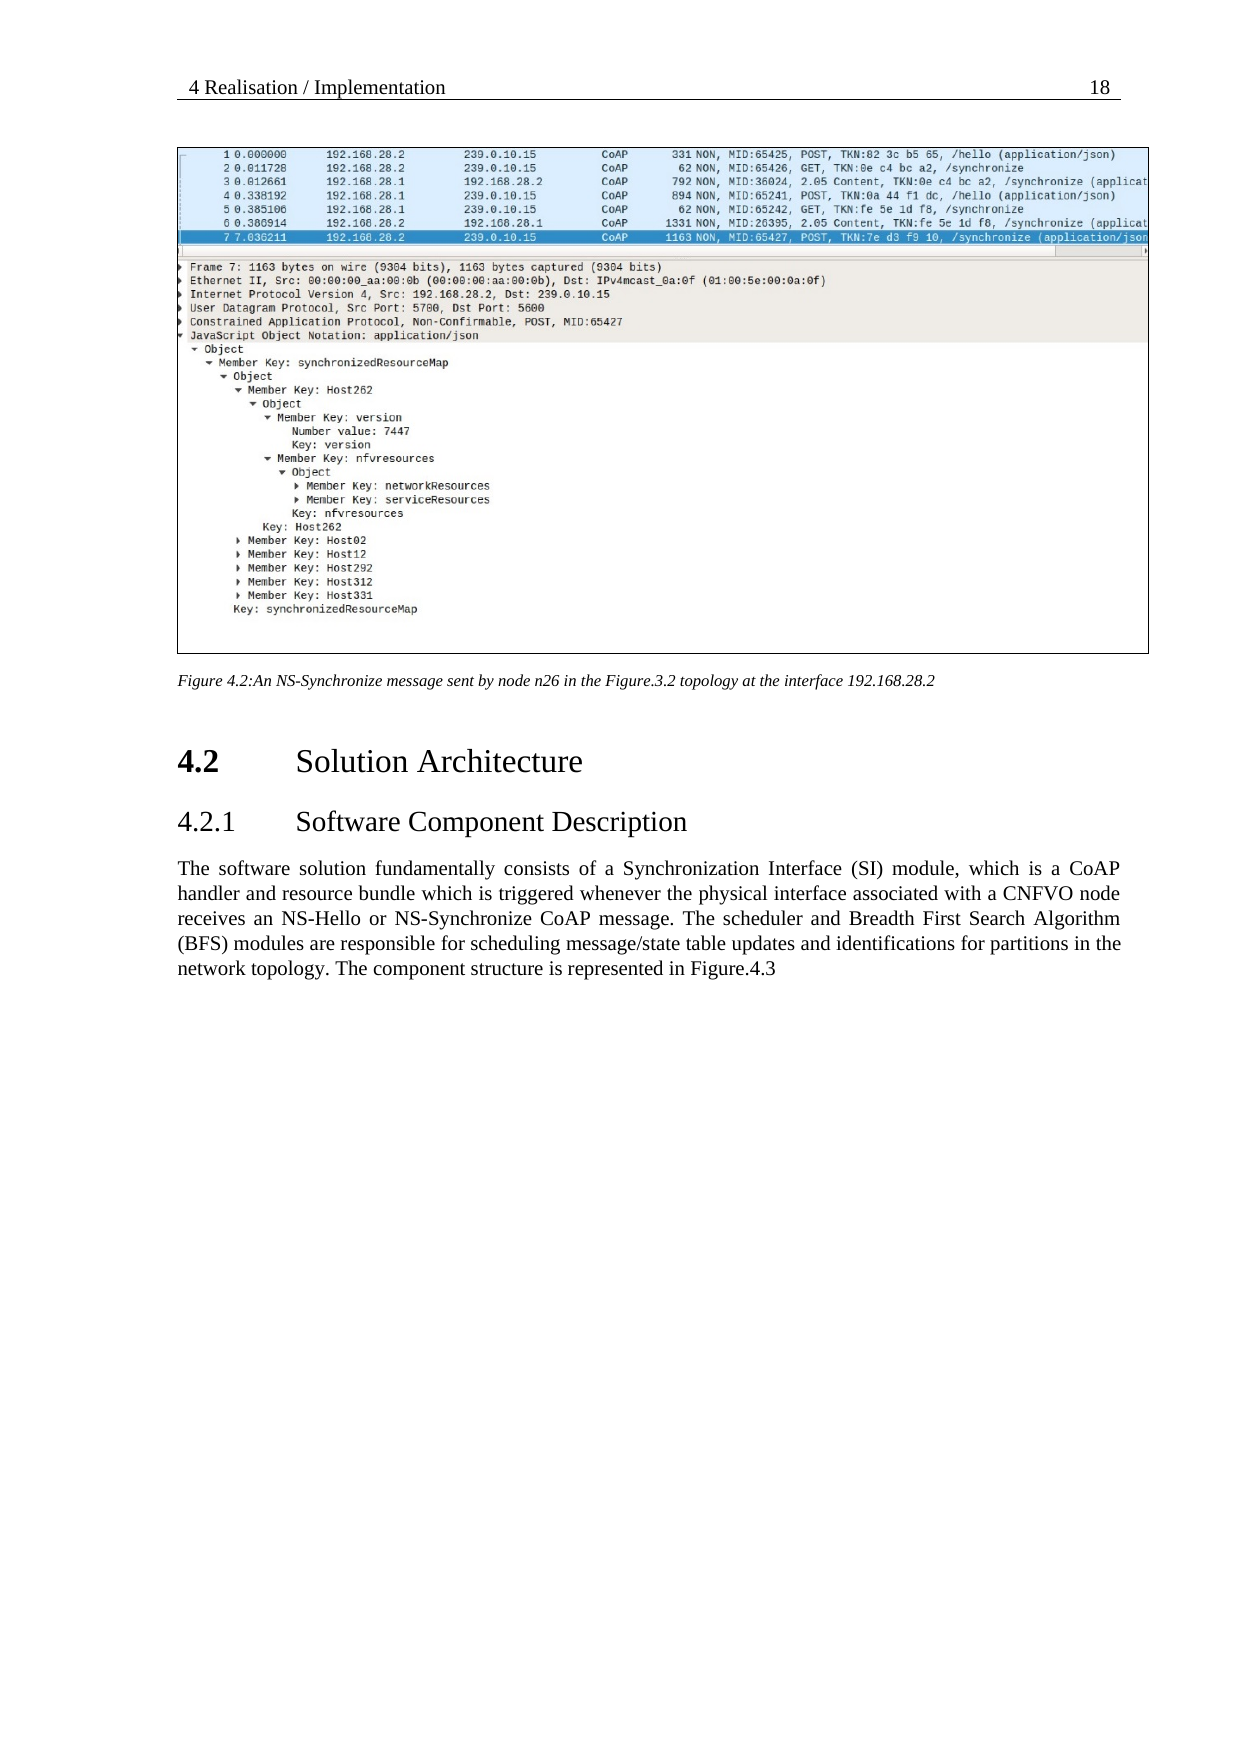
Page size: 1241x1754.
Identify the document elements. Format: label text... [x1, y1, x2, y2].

picture [178, 148, 1148, 653]
subtitle Solution Architecture [177, 739, 1122, 779]
subtitle Software Component Description [177, 804, 1122, 838]
text Figure 4.2:An NS-Synchronize message sent by node n26 in the Figure.3.2 topology at the interface 192.168.28.2 [177, 670, 1122, 689]
text The software solution fundamentally consists of a Synchronization Interface (SI) module, which is a CoAP handler and resource bundle which is triggered whenever the physical interface associated with a CNFVO node receives an NS-Hello or NS-Synchronize CoAP message. The scheduler and Breadth First Search Algorithm (BFS) modules are responsible for scheduling message/state table updates and identifications for partitions in the network topology. The component structure is represented in Figure.4.3 [177, 855, 1122, 980]
